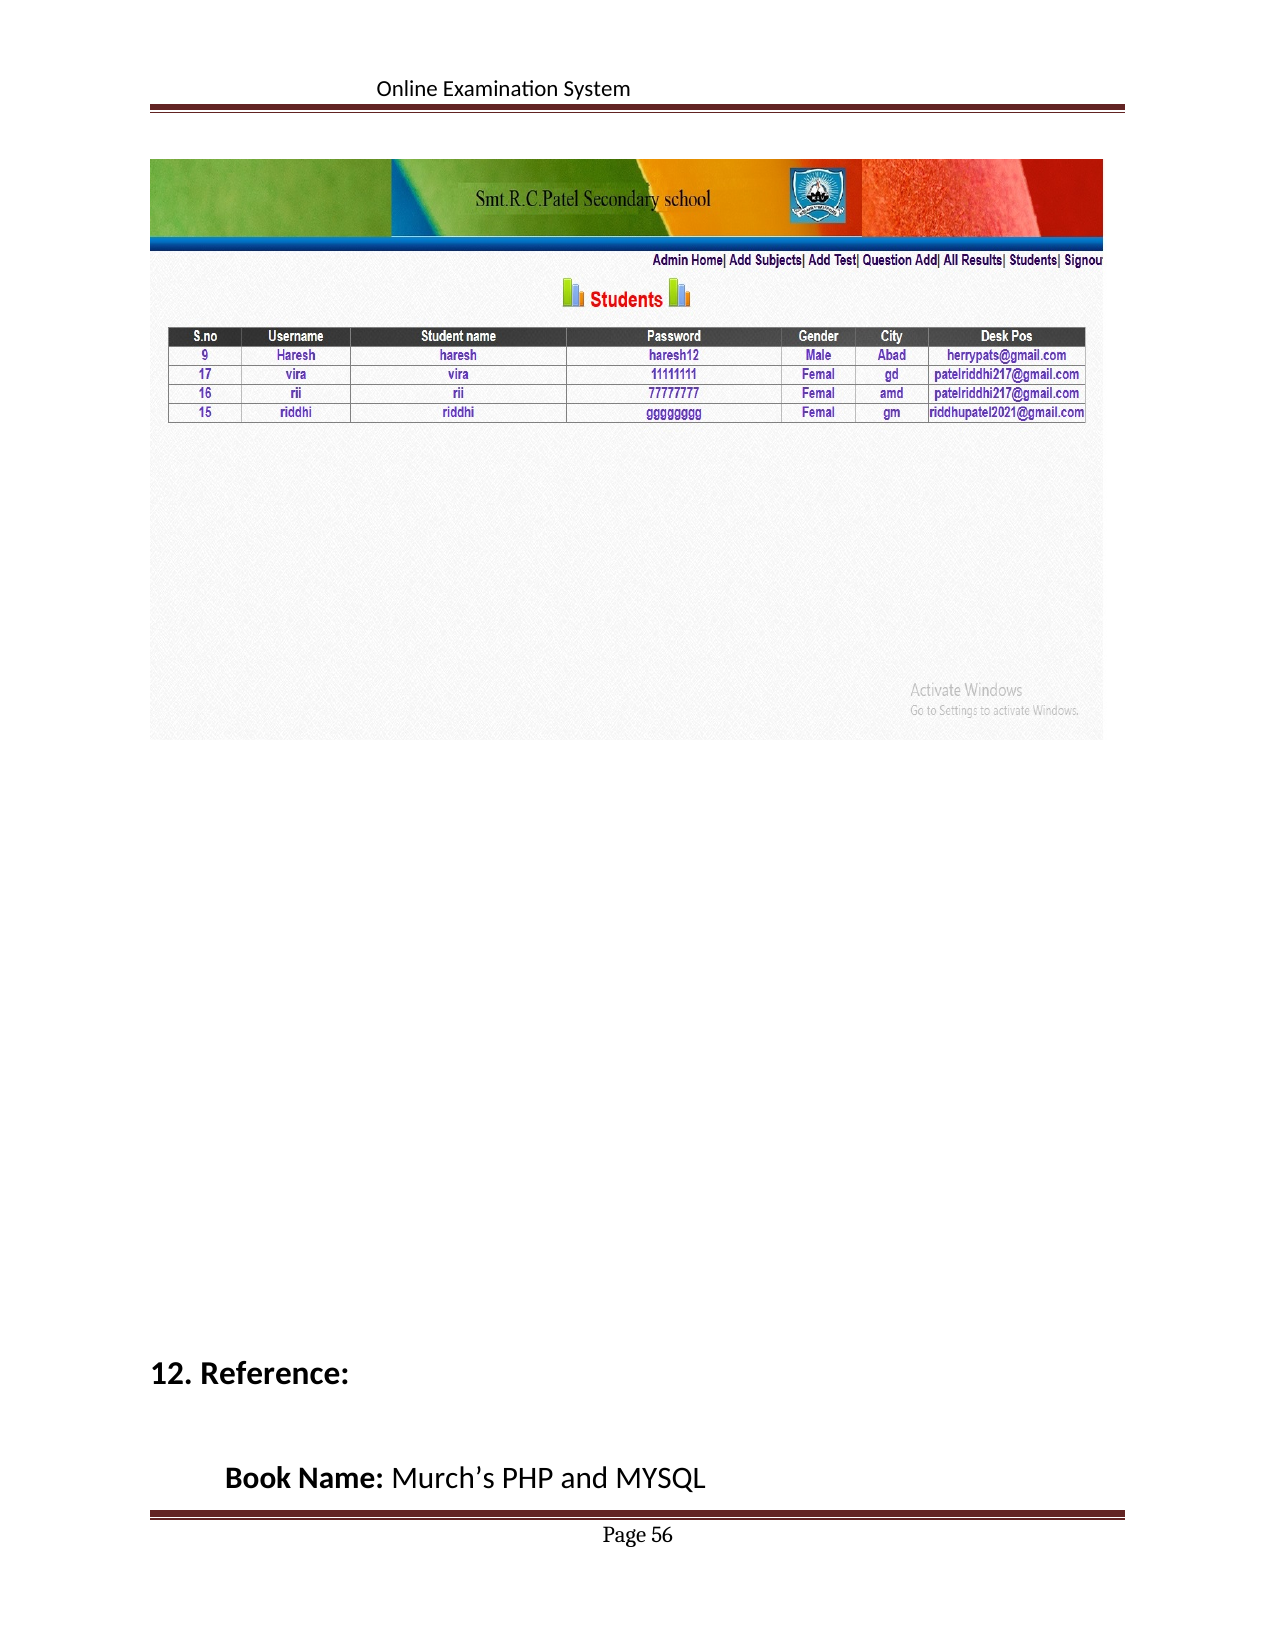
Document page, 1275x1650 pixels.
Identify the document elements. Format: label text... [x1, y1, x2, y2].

text Book Name: Murch’s PHP and MYSQL [225, 1459, 1125, 1497]
text 12. Reference: [150, 1352, 1125, 1392]
picture [150, 159, 1125, 740]
